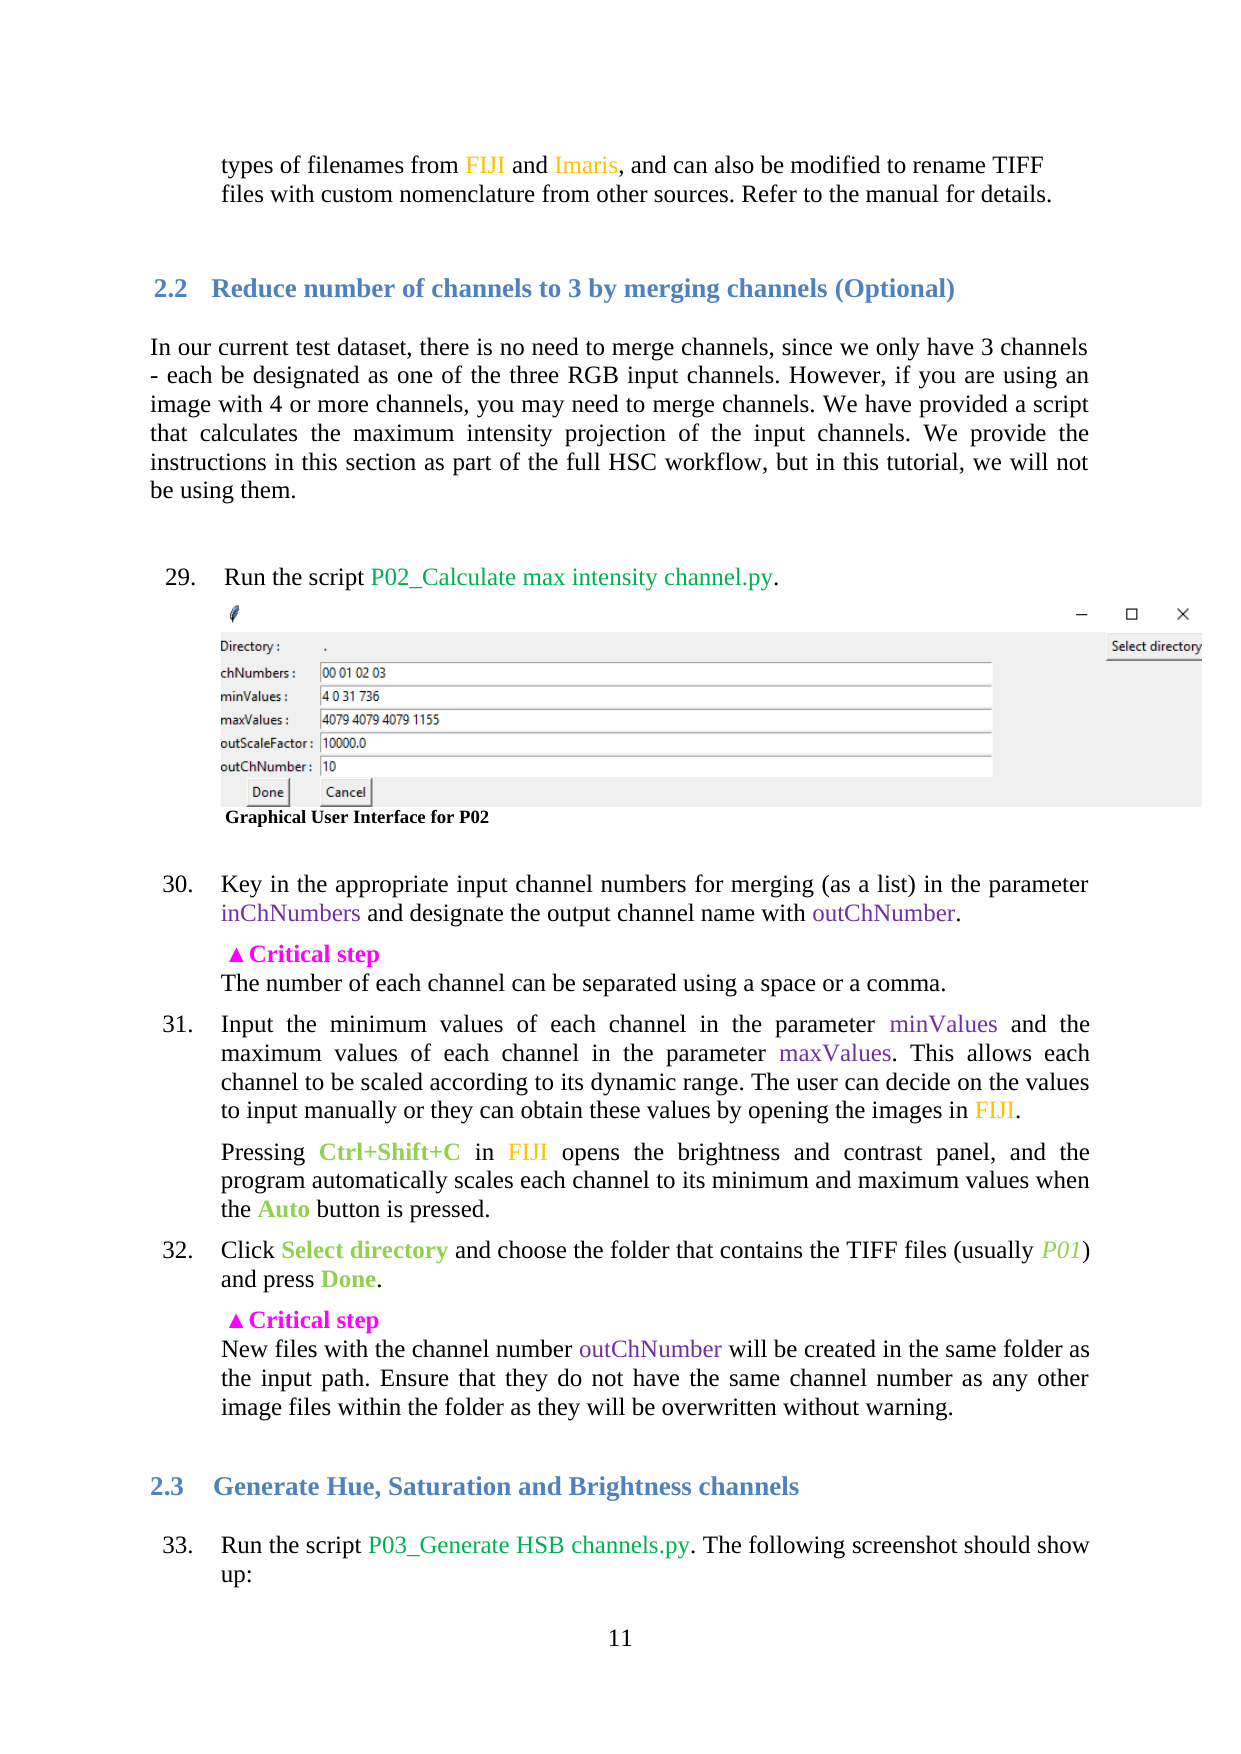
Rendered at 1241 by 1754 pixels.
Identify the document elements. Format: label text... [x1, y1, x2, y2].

list ▲Critical step [224, 939, 1090, 968]
list Run the script P02_Calculate max intensity channel.py. [165, 562, 1090, 591]
list Key in the appropriate input channel numbers for merging (as a list) in the parameter inChNumbers and designate the output channel name with outChNumber. [162, 869, 1090, 927]
list The number of each channel can be separated using a space or a comma. [221, 968, 1090, 997]
list Click Select directory and choose the folder that contains the TIFF files (usually P01) and press Done. [162, 1235, 1090, 1293]
list Pressing Ctrl+Shift+C in FIJI opens the brightness and contrast panel, and the program automatically scales each channel to its minimum and maximum values when the Auto button is pressed. [221, 1137, 1090, 1223]
list ▲Critical step [223, 1305, 1090, 1334]
list Run the script P03_Generate HSB channels.py. The following screenshot should show up: [162, 1530, 1090, 1587]
text Graphical User Interface for P02 [150, 806, 1090, 828]
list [221, 150, 1090, 207]
list New files with the channel number outChNumber will be created in the same folder as the input path. Ensure that they do not have the same channel number as any other image files within the folder as they will be overwritten without warning. [221, 1334, 1090, 1420]
subtitle Generate Hue, Saturation and Brightness channels [150, 1470, 1090, 1501]
subtitle Reduce number of channels to 3 by merging channels (Optional) [154, 272, 1090, 303]
list Input the minimum values of each channel in the parameter minValues and the maximum values of each channel in the parameter maxValues. This allows each channel to be scaled according to its dynamic range. The user can decide on the values to input manually or they can obtain these values by opening the images in FIJI. [162, 1009, 1090, 1124]
picture [220, 603, 1202, 807]
text In our current test dataset, there is no need to merge channels, since we only have 3 channels - each be designated as one of the three RGB input channels. However, if you are using an image with 4 or more channels, you may need to merge channels. We have provided a script that calculates the maximum intensity projection of the input channels. We provide the instructions in this section as part of the full HSC workflow, but in this tutorial, we will not be using them. [150, 332, 1090, 504]
